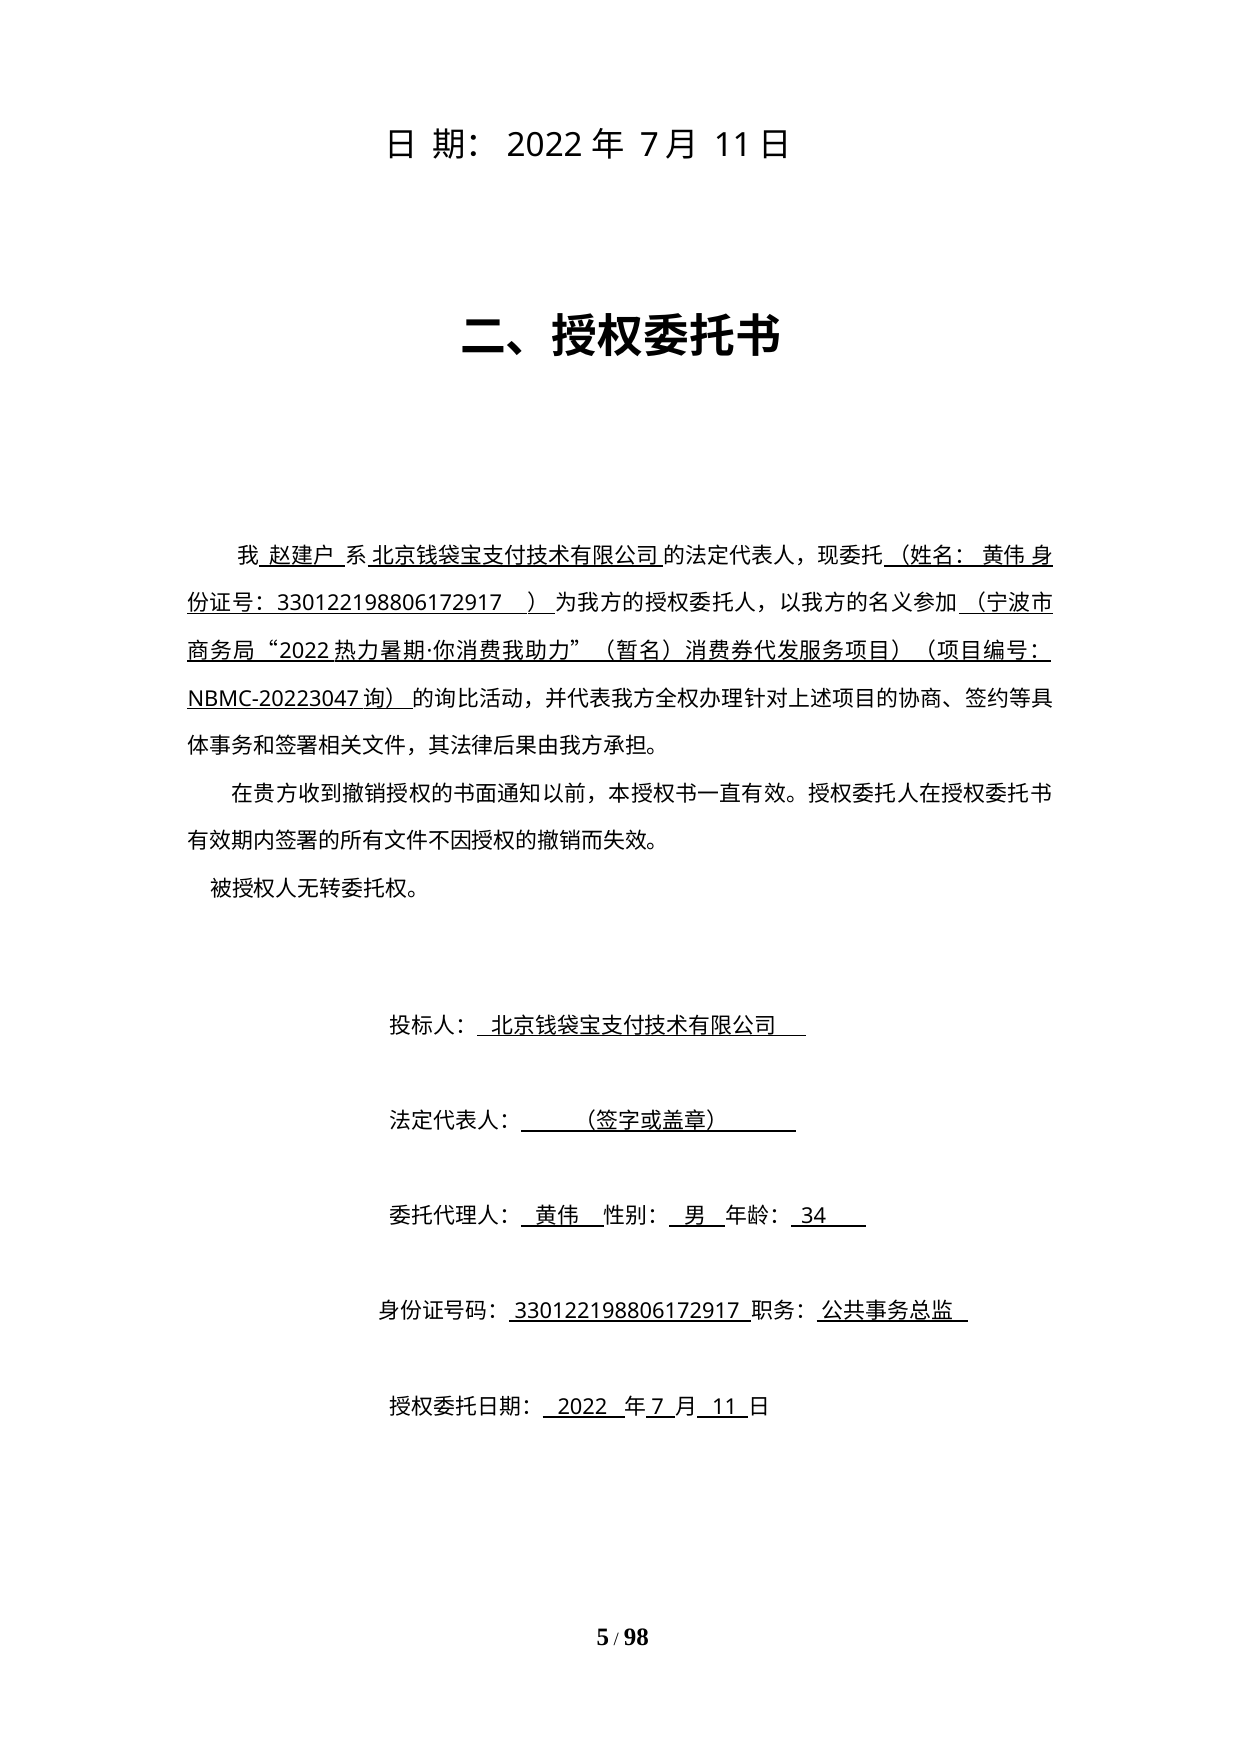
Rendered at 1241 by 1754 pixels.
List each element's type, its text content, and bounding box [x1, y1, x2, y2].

text 授权委托日期： 2022 年 7 月 11 日 [187, 1389, 1053, 1420]
text 委托代理人： 黄伟 性别： 男 年龄： 34 [187, 1198, 1053, 1230]
text 法定代表人： （签字或盖章） [187, 1103, 1053, 1134]
text 我 赵建户 系 北京钱袋宝支付技术有限公司 的法定代表人，现委托 （姓名： 黄伟 身份证号：330122198806172917 ） 为我方的授权委托人，以我方的名义参加 （宁波市商务局“2022热力暑期·你消费我助力”（暂名）消费券代发服务项目）（项目编号：NBMC-20223047询） 的询比活动，并代表我方全权办理针对上述项目的协商、签约等具体事务和签署相关文件，其法律后果由我方承担。 [187, 538, 1053, 760]
subtitle 授权委托书 [187, 299, 1053, 365]
text 身份证号码： 330122198806172917 职务： 公共事务总监 [187, 1293, 1053, 1325]
text 日 期： 2022 年 7月 11日 [231, 118, 1053, 167]
text 投标人： 北京钱袋宝支付技术有限公司 [187, 1008, 1053, 1039]
text 被授权人无转委托权。 [187, 871, 1053, 902]
text 在贵方收到撤销授权的书面通知以前，本授权书一直有效。授权委托人在授权委托书有效期内签署的所有文件不因授权的撤销而失效。 [187, 776, 1053, 855]
